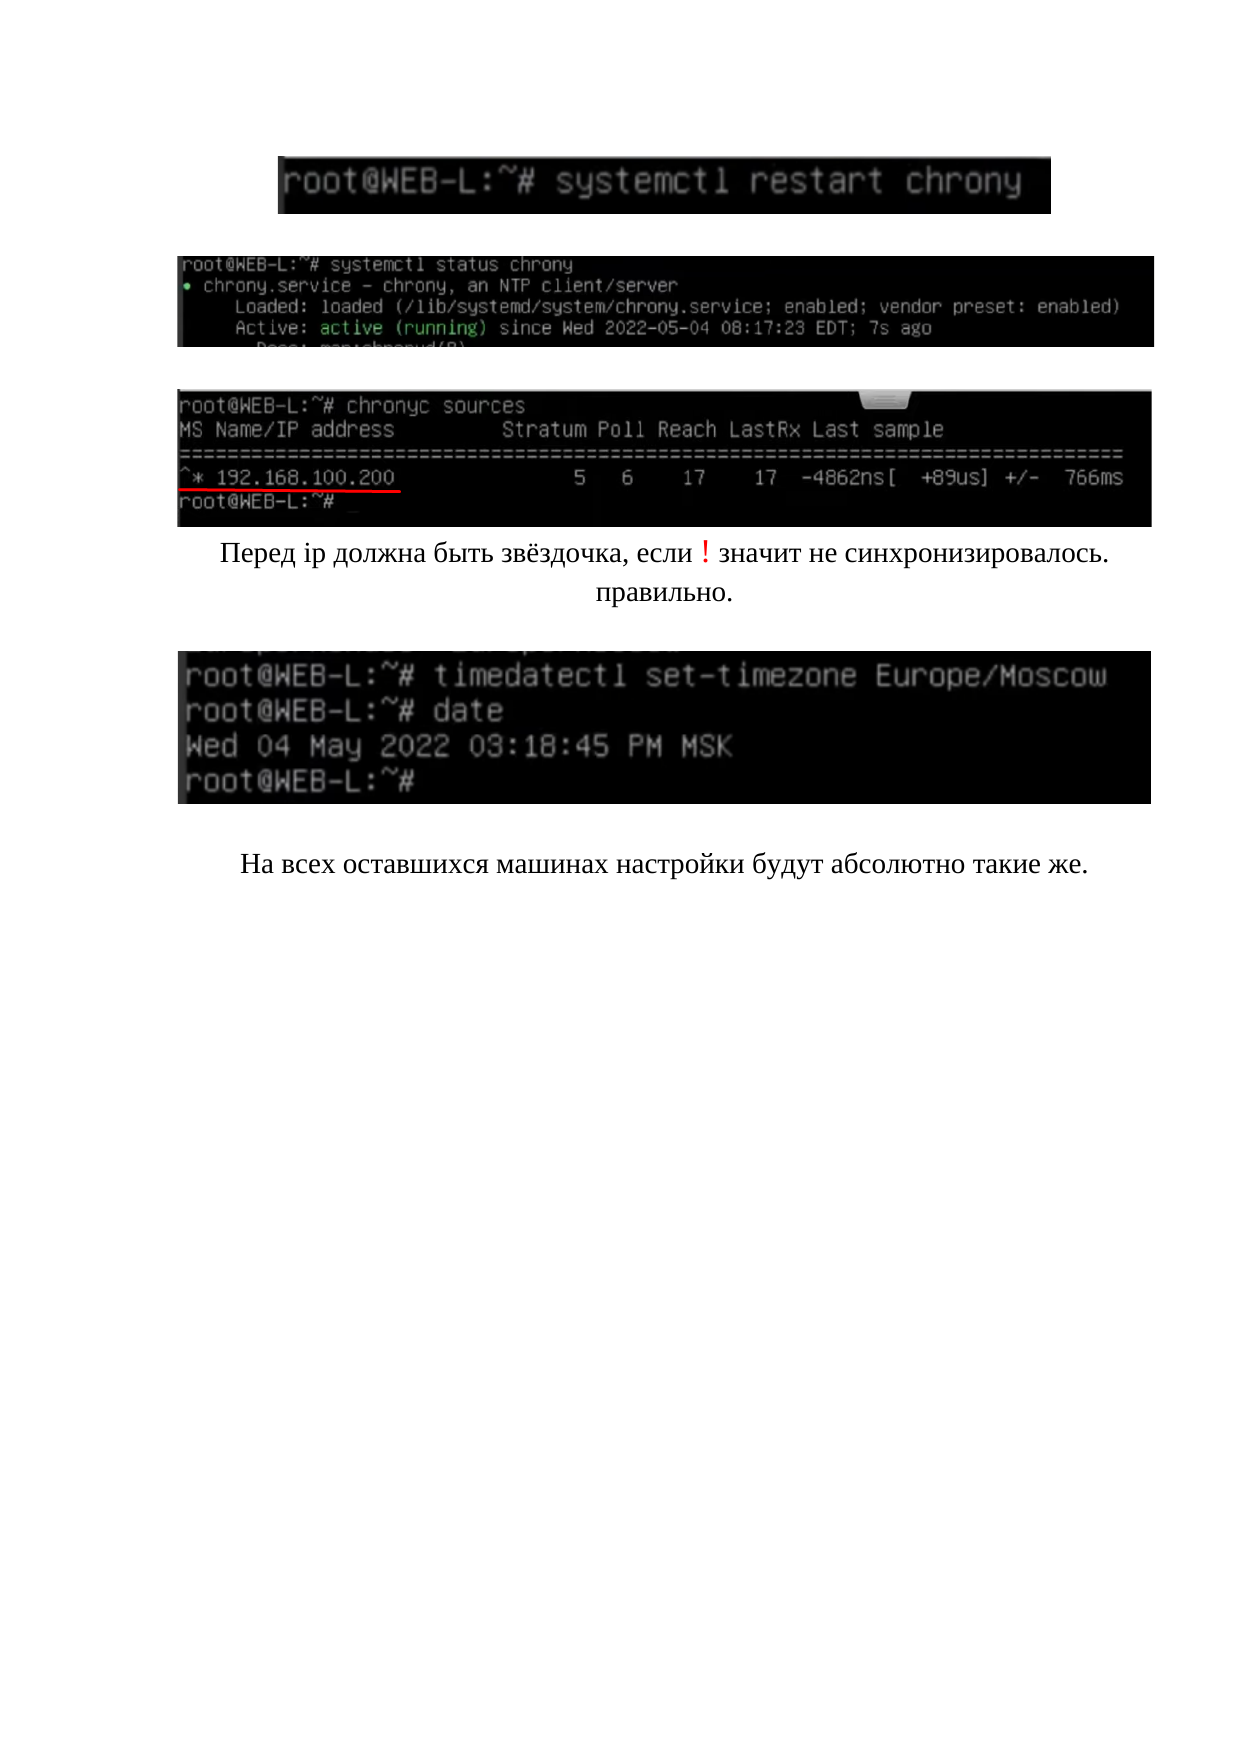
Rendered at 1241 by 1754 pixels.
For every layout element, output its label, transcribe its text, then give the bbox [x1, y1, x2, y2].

picture [177, 389, 1152, 527]
picture [177, 256, 1155, 347]
text Перед ip должна быть звёздочка, если ! значит не синхронизировалось. правильно. [177, 531, 1152, 608]
text На всех оставшихся машинах настройки будут абсолютно такие же. [177, 847, 1152, 880]
picture [277, 156, 1051, 214]
picture [177, 651, 1151, 804]
